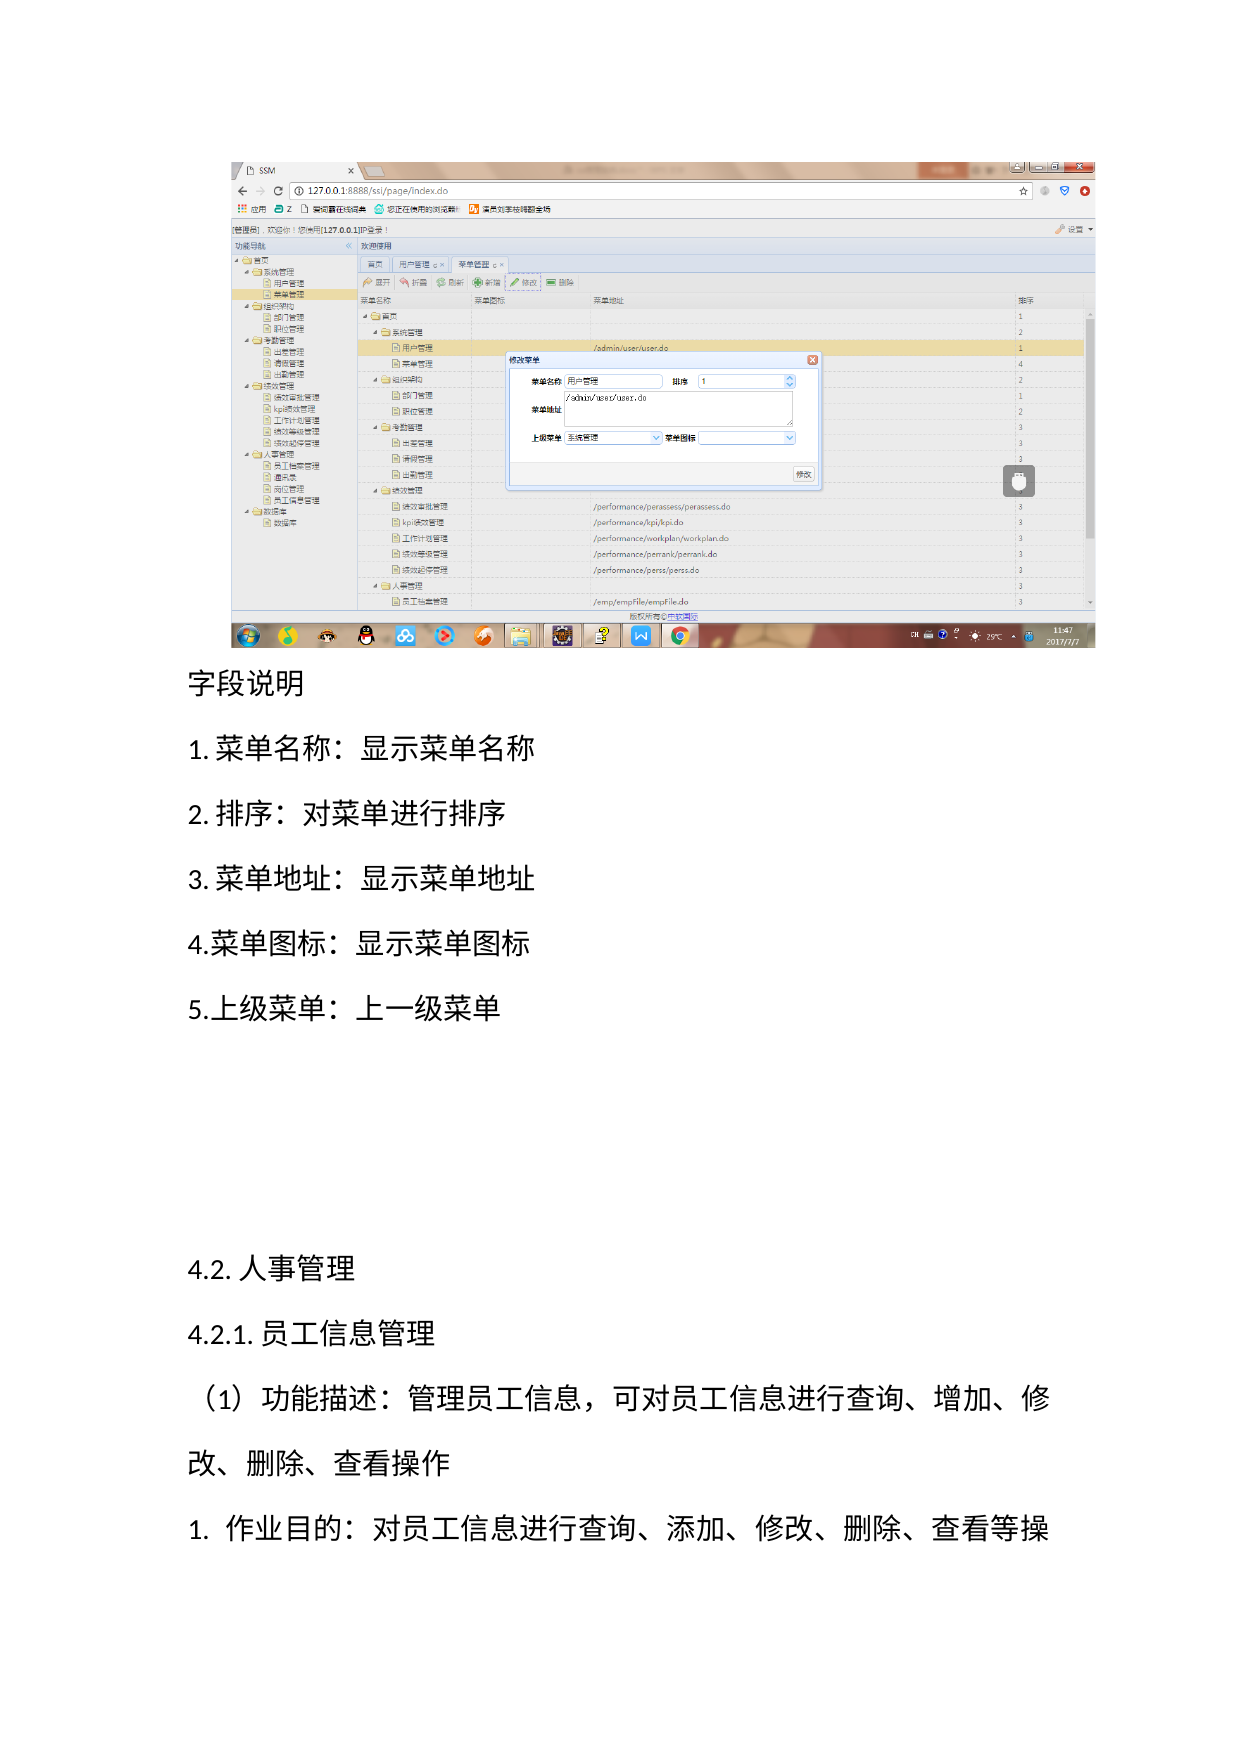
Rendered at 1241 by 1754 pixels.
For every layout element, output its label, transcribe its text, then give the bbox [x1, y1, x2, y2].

text （1）功能描述：管理员工信息，可对员工信息进行查询、增加、修改、删除、查看操作 [187, 1364, 1053, 1494]
text 3. 菜单地址：显示菜单地址 [187, 844, 1053, 909]
text 字段说明 [187, 649, 1053, 714]
text 4.2. 人事管理 [187, 1234, 1053, 1299]
text 1. 菜单名称：显示菜单名称 [187, 714, 1053, 779]
text 5.上级菜单：上一级菜单 [187, 974, 1053, 1039]
text 4.菜单图标：显示菜单图标 [187, 909, 1053, 974]
text 4.2.1. 员工信息管理 [187, 1299, 1053, 1364]
picture [231, 162, 1096, 648]
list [187, 1494, 1053, 1559]
text 2. 排序：对菜单进行排序 [187, 779, 1053, 844]
